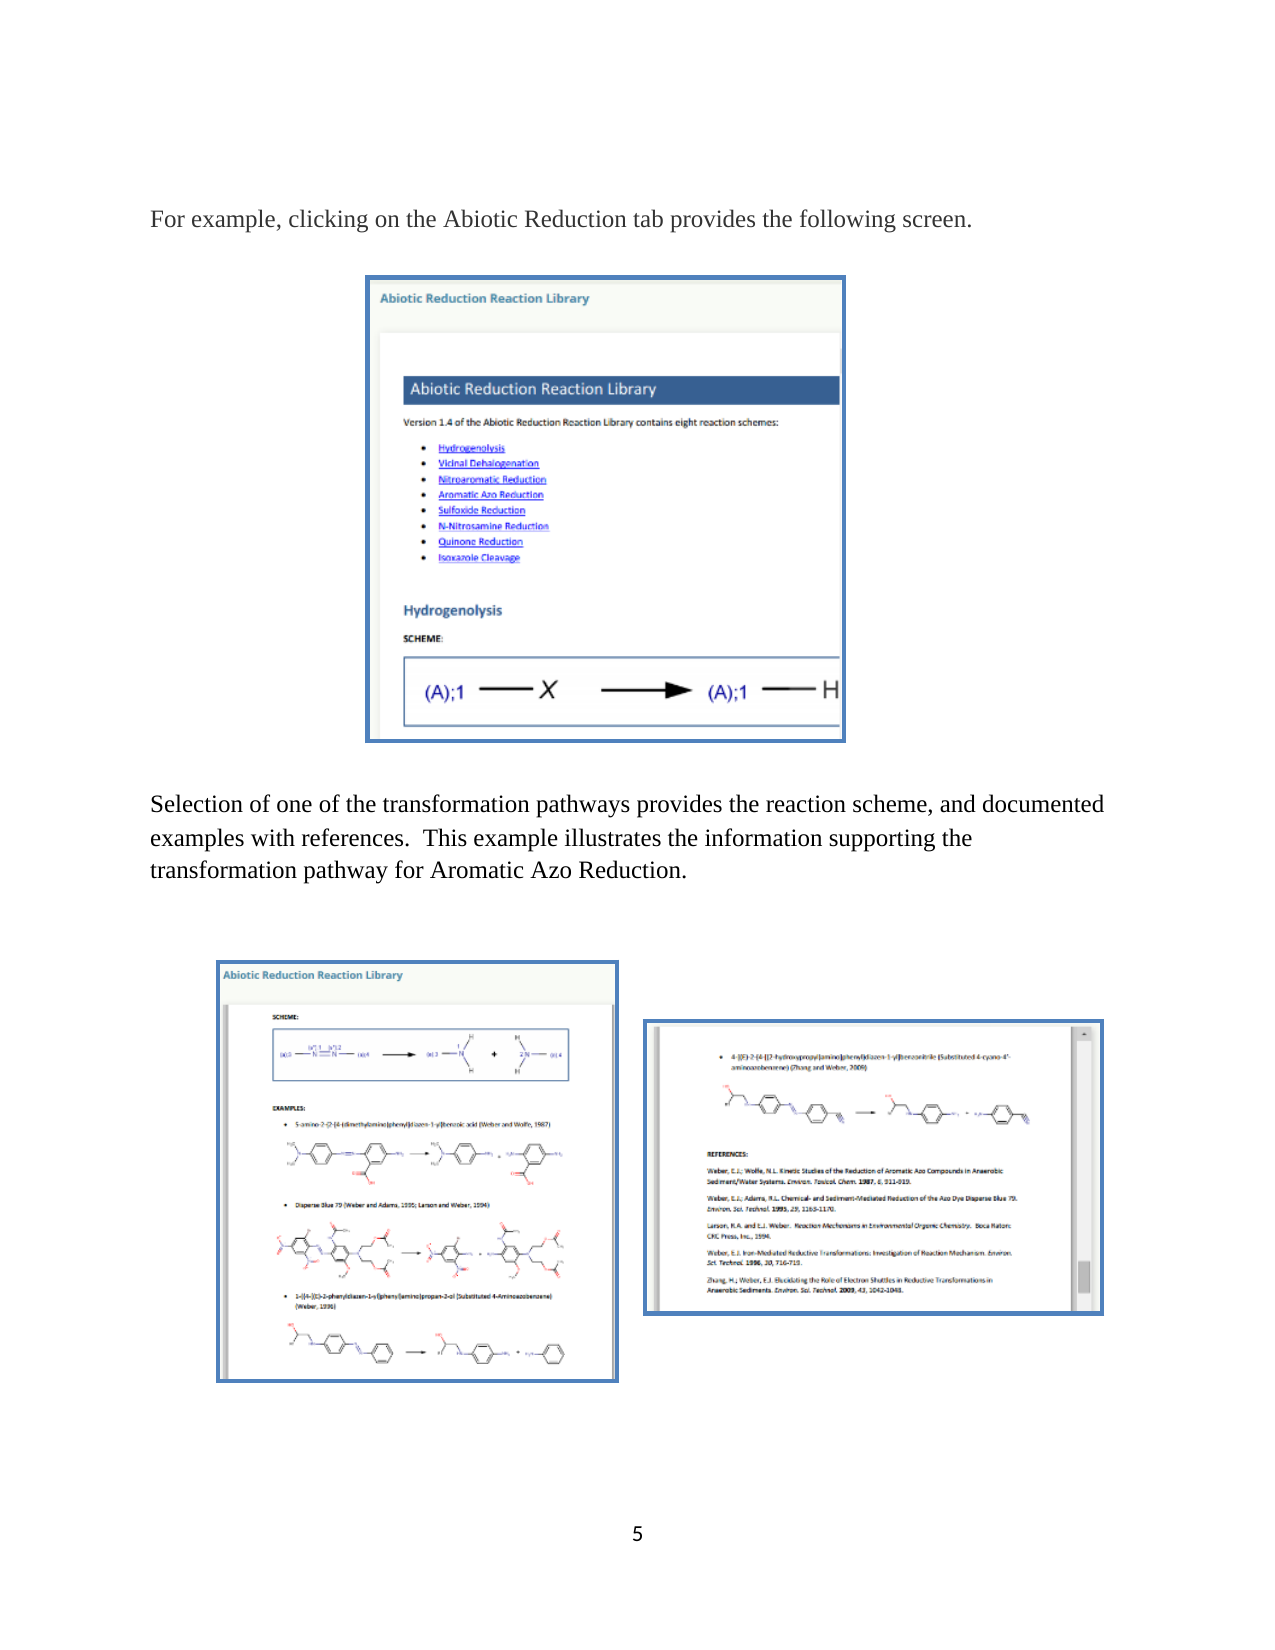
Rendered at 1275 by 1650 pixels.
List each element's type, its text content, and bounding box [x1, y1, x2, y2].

picture [370, 280, 842, 739]
picture [647, 1023, 1100, 1311]
picture [220, 964, 615, 1379]
text Selection of one of the transformation pathways provides the reaction scheme, and documented examples with references. This example illustrates the information supporting the transformation pathway for Aromatic Azo Reduction. [150, 789, 1125, 884]
text For example, clicking on the Abiotic Reduction tab provides the following screen. [150, 204, 1125, 233]
